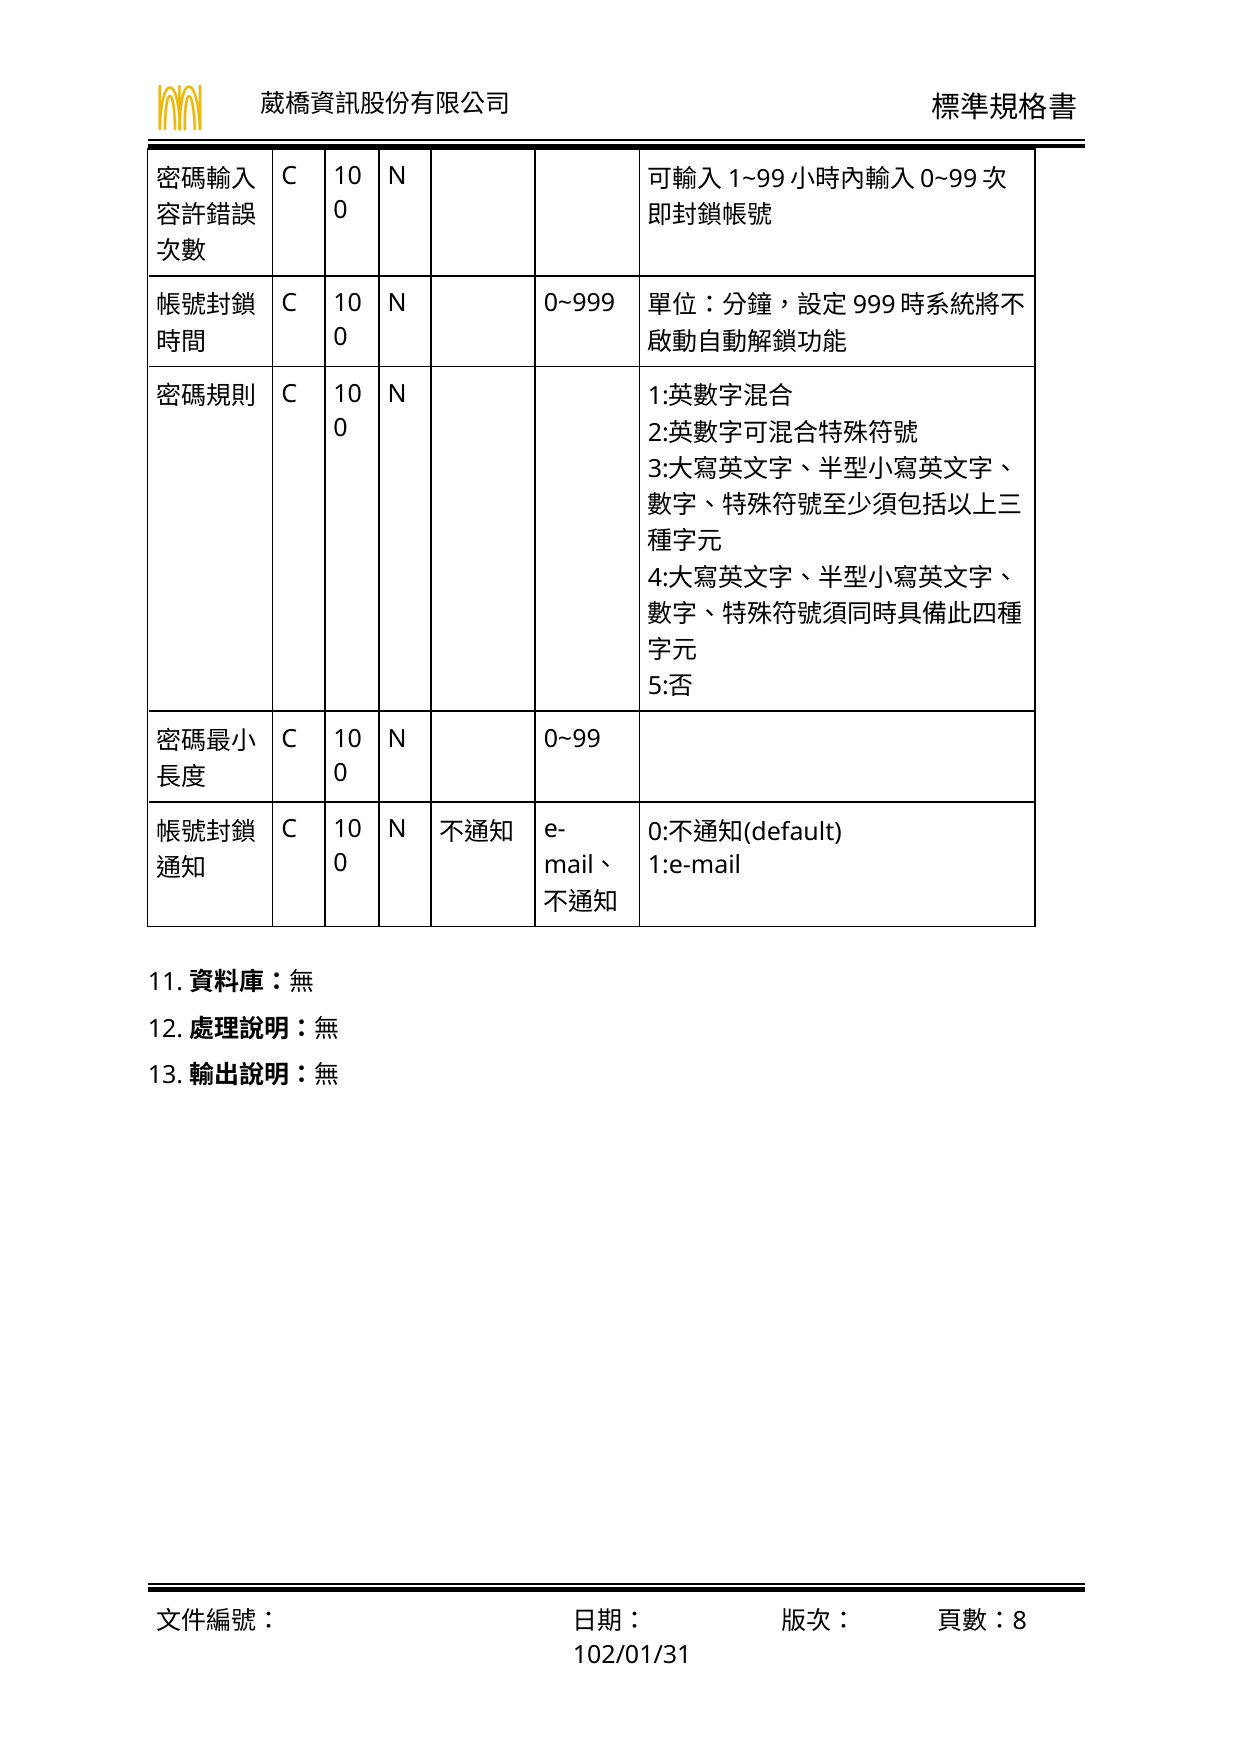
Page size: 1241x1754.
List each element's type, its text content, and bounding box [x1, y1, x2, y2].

table_cell 0~999 [536, 277, 639, 366]
table_cell [640, 712, 1034, 801]
text 11. 資料庫：無 [148, 961, 1092, 998]
table_cell 100 [326, 277, 378, 366]
table_cell C [273, 277, 324, 366]
table_cell N [380, 803, 430, 926]
table_cell N [380, 150, 430, 275]
table_cell 不通知 [432, 803, 534, 926]
table_cell 100 [326, 803, 378, 926]
table_cell 0~99 [536, 712, 639, 801]
table_cell 100 [326, 712, 378, 801]
text 13. 輸出說明：無 [148, 1055, 1092, 1091]
table_cell N [380, 277, 430, 366]
table_cell C [273, 712, 324, 801]
table_cell 100 [326, 150, 378, 275]
table_cell 0:不通知(default) 1:e-mail [640, 803, 1034, 926]
table_cell 帳號封鎖時間 [148, 276, 272, 366]
table_cell 帳號封鎖通知 [148, 802, 272, 926]
table_cell [536, 367, 639, 710]
table_cell C [273, 150, 324, 275]
table_cell e-mail、不通知 [536, 803, 639, 926]
table_cell N [380, 367, 430, 710]
table_cell 密碼最小長度 [148, 711, 272, 801]
table_cell 密碼輸入容許錯誤次數 [148, 150, 272, 275]
table_cell 1:英數字混合 2:英數字可混合特殊符號 3:大寫英文字、半型小寫英文字、數字、特殊符號至少須包括以上三種字元 4:大寫英文字、半型小寫英文字、數字、特殊符號須同時具備此四種字元 5:否 [640, 367, 1034, 710]
table_cell [536, 150, 639, 275]
table_cell 單位：分鐘，設定999時系統將不啟動自動解鎖功能 [640, 277, 1034, 366]
table_cell [432, 277, 534, 366]
table_cell 100 [326, 367, 378, 710]
table_cell 密碼規則 [148, 367, 272, 710]
table_cell C [273, 803, 324, 926]
text 12. 處理說明：無 [148, 1008, 1092, 1044]
table_cell [432, 150, 534, 275]
table_cell 可輸入1~99小時內輸入0~99次即封鎖帳號 [640, 150, 1034, 275]
table_cell [432, 367, 534, 710]
picture [156, 83, 203, 131]
table_cell N [380, 712, 430, 801]
table_cell [432, 712, 534, 801]
table_cell C [273, 367, 324, 710]
